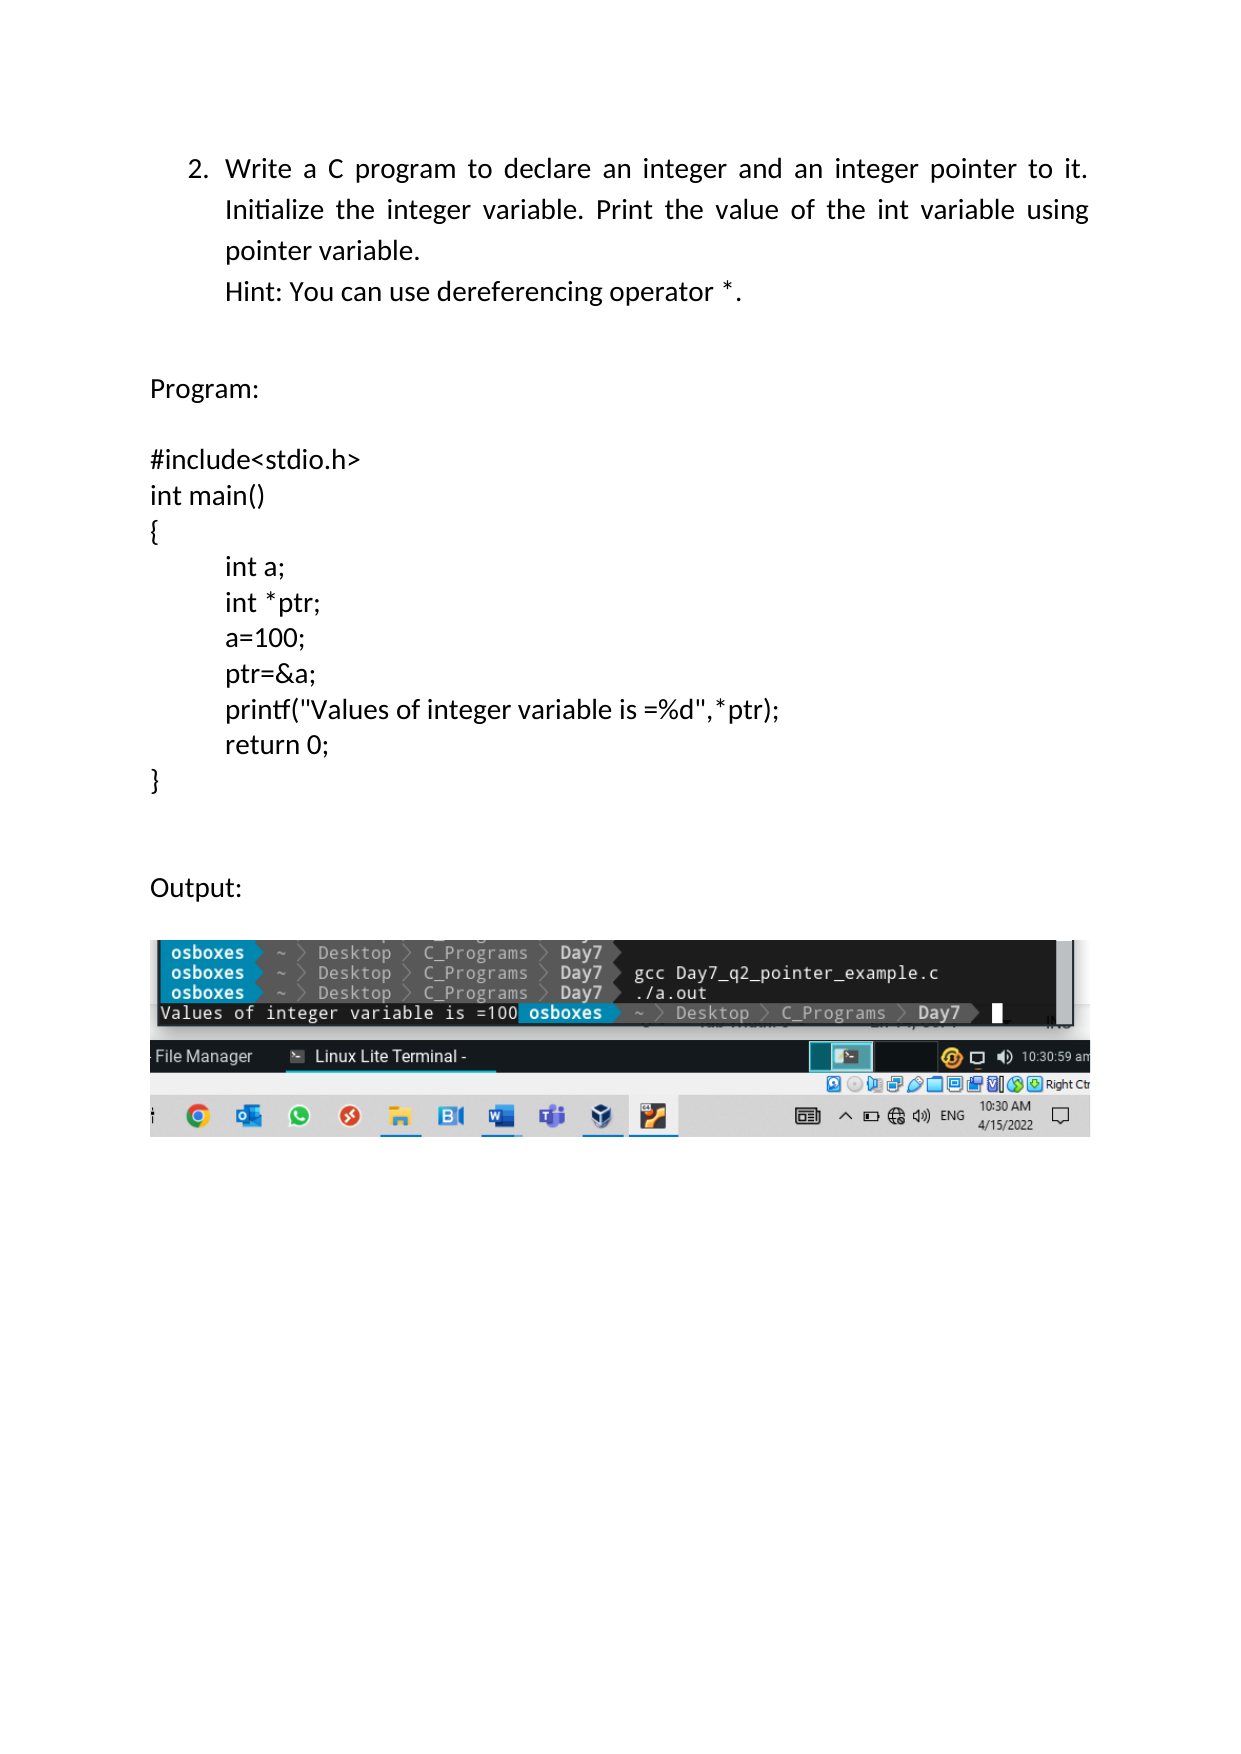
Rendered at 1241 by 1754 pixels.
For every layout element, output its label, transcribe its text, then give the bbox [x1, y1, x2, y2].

picture [215, 969, 222, 978]
picture [204, 949, 212, 958]
text return 0; [150, 726, 1090, 762]
picture [150, 940, 1091, 1137]
text int main() [150, 477, 1090, 513]
picture [215, 949, 222, 958]
picture [194, 985, 201, 998]
picture [225, 949, 233, 958]
text #include<stdio.h> [150, 441, 1090, 477]
picture [204, 989, 212, 998]
picture [215, 989, 222, 998]
picture [173, 949, 181, 958]
picture [236, 969, 243, 978]
picture [225, 989, 233, 998]
picture [236, 949, 243, 958]
picture [173, 989, 181, 998]
list Hint: You can use dereferencing operator *. [225, 273, 1090, 308]
picture [236, 989, 243, 998]
text Program: [150, 370, 1090, 406]
text { [150, 513, 1090, 548]
text Output: [150, 869, 1090, 904]
picture [194, 965, 201, 978]
text a=100; [150, 619, 1090, 655]
picture [204, 969, 212, 978]
text int *ptr; [150, 584, 1090, 619]
picture [173, 969, 181, 978]
picture [225, 969, 233, 978]
picture [184, 969, 190, 978]
picture [184, 949, 190, 958]
text printf("Values of integer variable is =%d",*ptr); [150, 691, 1090, 726]
text ptr=&a; [150, 655, 1090, 691]
picture [194, 945, 201, 958]
text } [150, 762, 1090, 798]
list Write a C program to declare an integer and an integer pointer to it. Initialize the integer variable. Print the value of the int variable using pointer variable. [187, 150, 1090, 267]
picture [183, 989, 190, 998]
text int a; [150, 548, 1090, 584]
